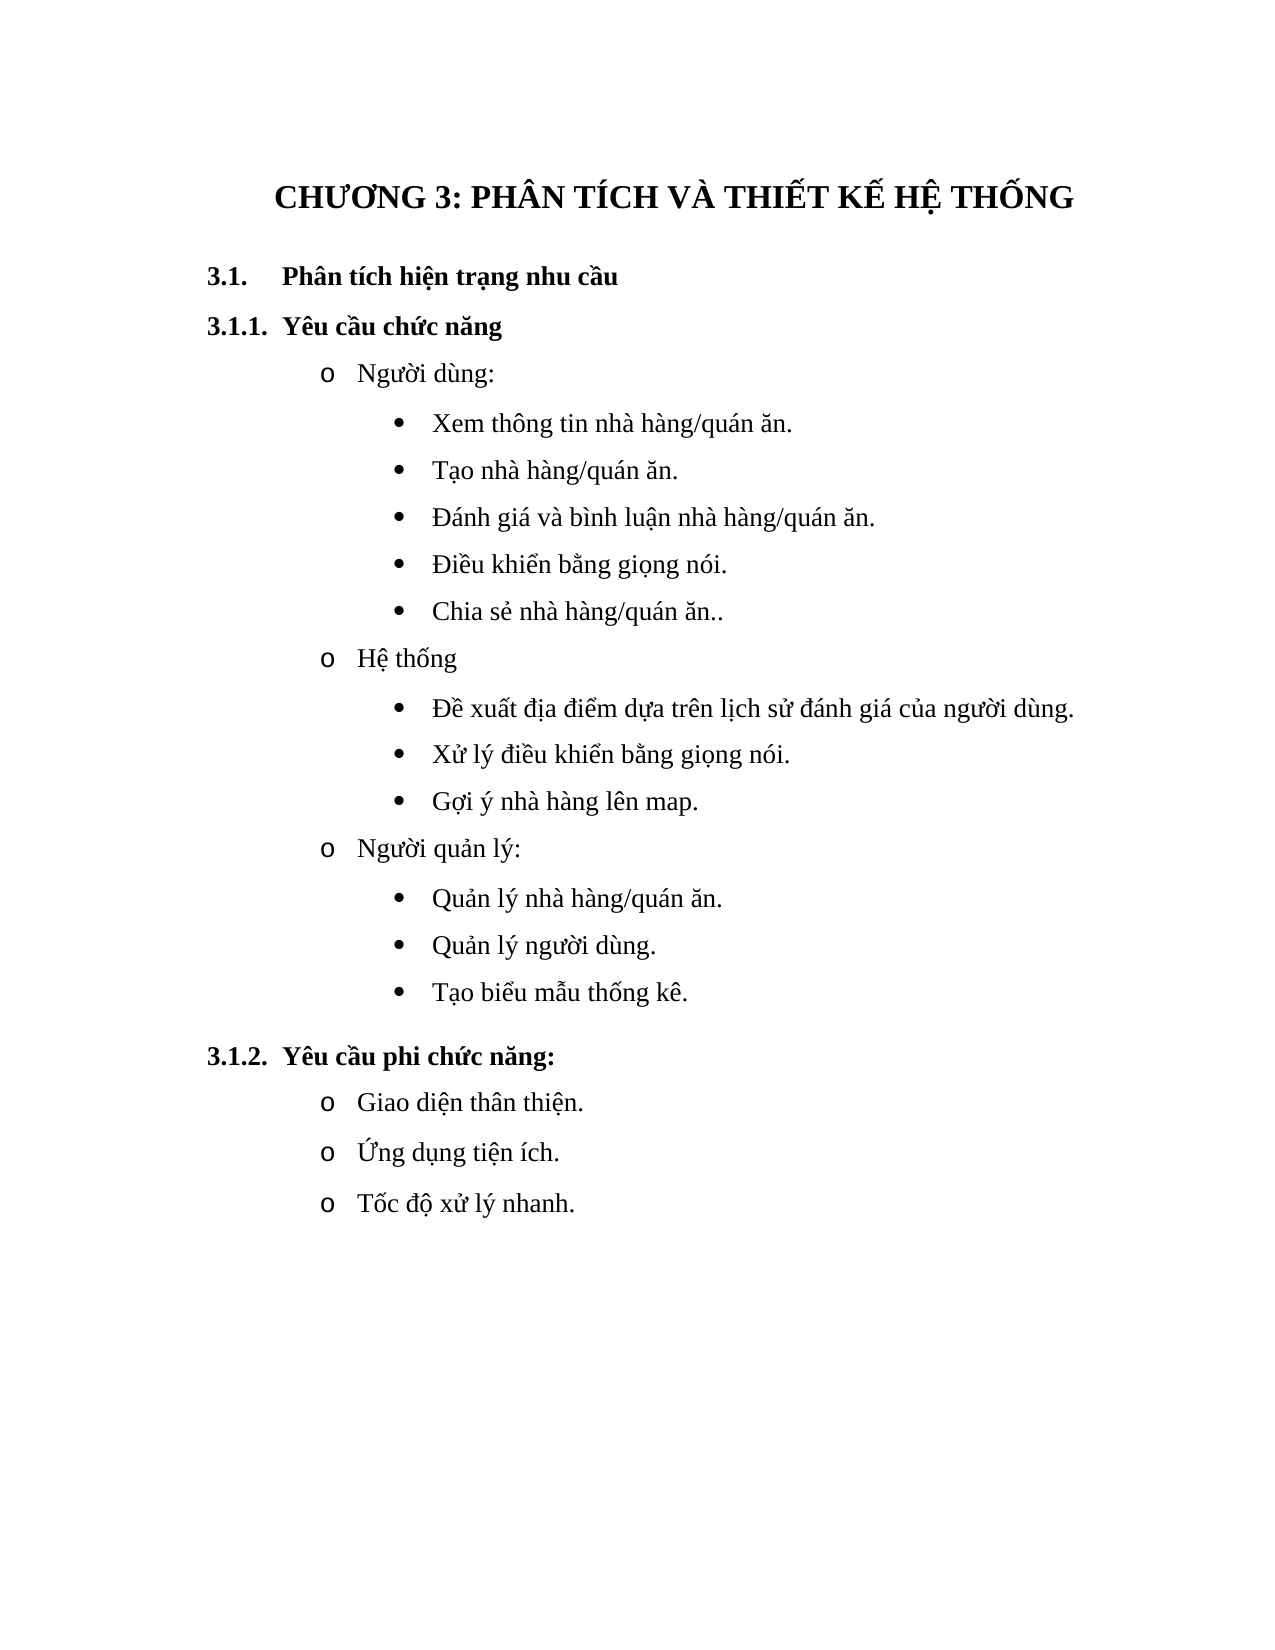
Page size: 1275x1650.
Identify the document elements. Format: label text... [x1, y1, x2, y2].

list Quản lý nhà hàng/quán ăn. [394, 882, 1157, 914]
list Chia sẻ nhà hàng/quán ăn.. [394, 595, 1157, 626]
list Điều khiển bằng giọng nói. [394, 548, 1157, 579]
list Xem thông tin nhà hàng/quán ăn. [394, 407, 1157, 438]
list Người quản lý: [319, 832, 1157, 866]
list Tạo biểu mẫu thống kê. [394, 976, 1157, 1007]
subtitle CHƯƠNG 3: PHÂN TÍCH VÀ THIẾT KẾ HỆ THỐNG [207, 177, 1142, 216]
list Ứng dụng tiện ích. [319, 1137, 1157, 1170]
subtitle 3.1.2. Yêu cầu phi chức năng: [207, 1040, 1157, 1071]
list Quản lý người dùng. [394, 929, 1157, 961]
list Hệ thống [319, 642, 1157, 675]
list Đề xuất địa điểm dựa trên lịch sử đánh giá của người dùng. [394, 692, 1157, 723]
list Gợi ý nhà hàng lên map. [394, 786, 1157, 817]
subtitle 3.1.1. Yêu cầu chức năng [207, 311, 1157, 342]
list Đánh giá và bình luận nhà hàng/quán ăn. [394, 501, 1157, 532]
subtitle 3.1. Phân tích hiện trạng nhu cầu [207, 260, 1157, 291]
list Người dùng: [319, 357, 1157, 391]
list Giao diện thân thiện. [319, 1086, 1157, 1120]
list Tạo nhà hàng/quán ăn. [394, 454, 1157, 485]
list Tốc độ xử lý nhanh. [319, 1187, 1157, 1220]
list Xử lý điều khiển bằng giọng nói. [394, 739, 1157, 770]
